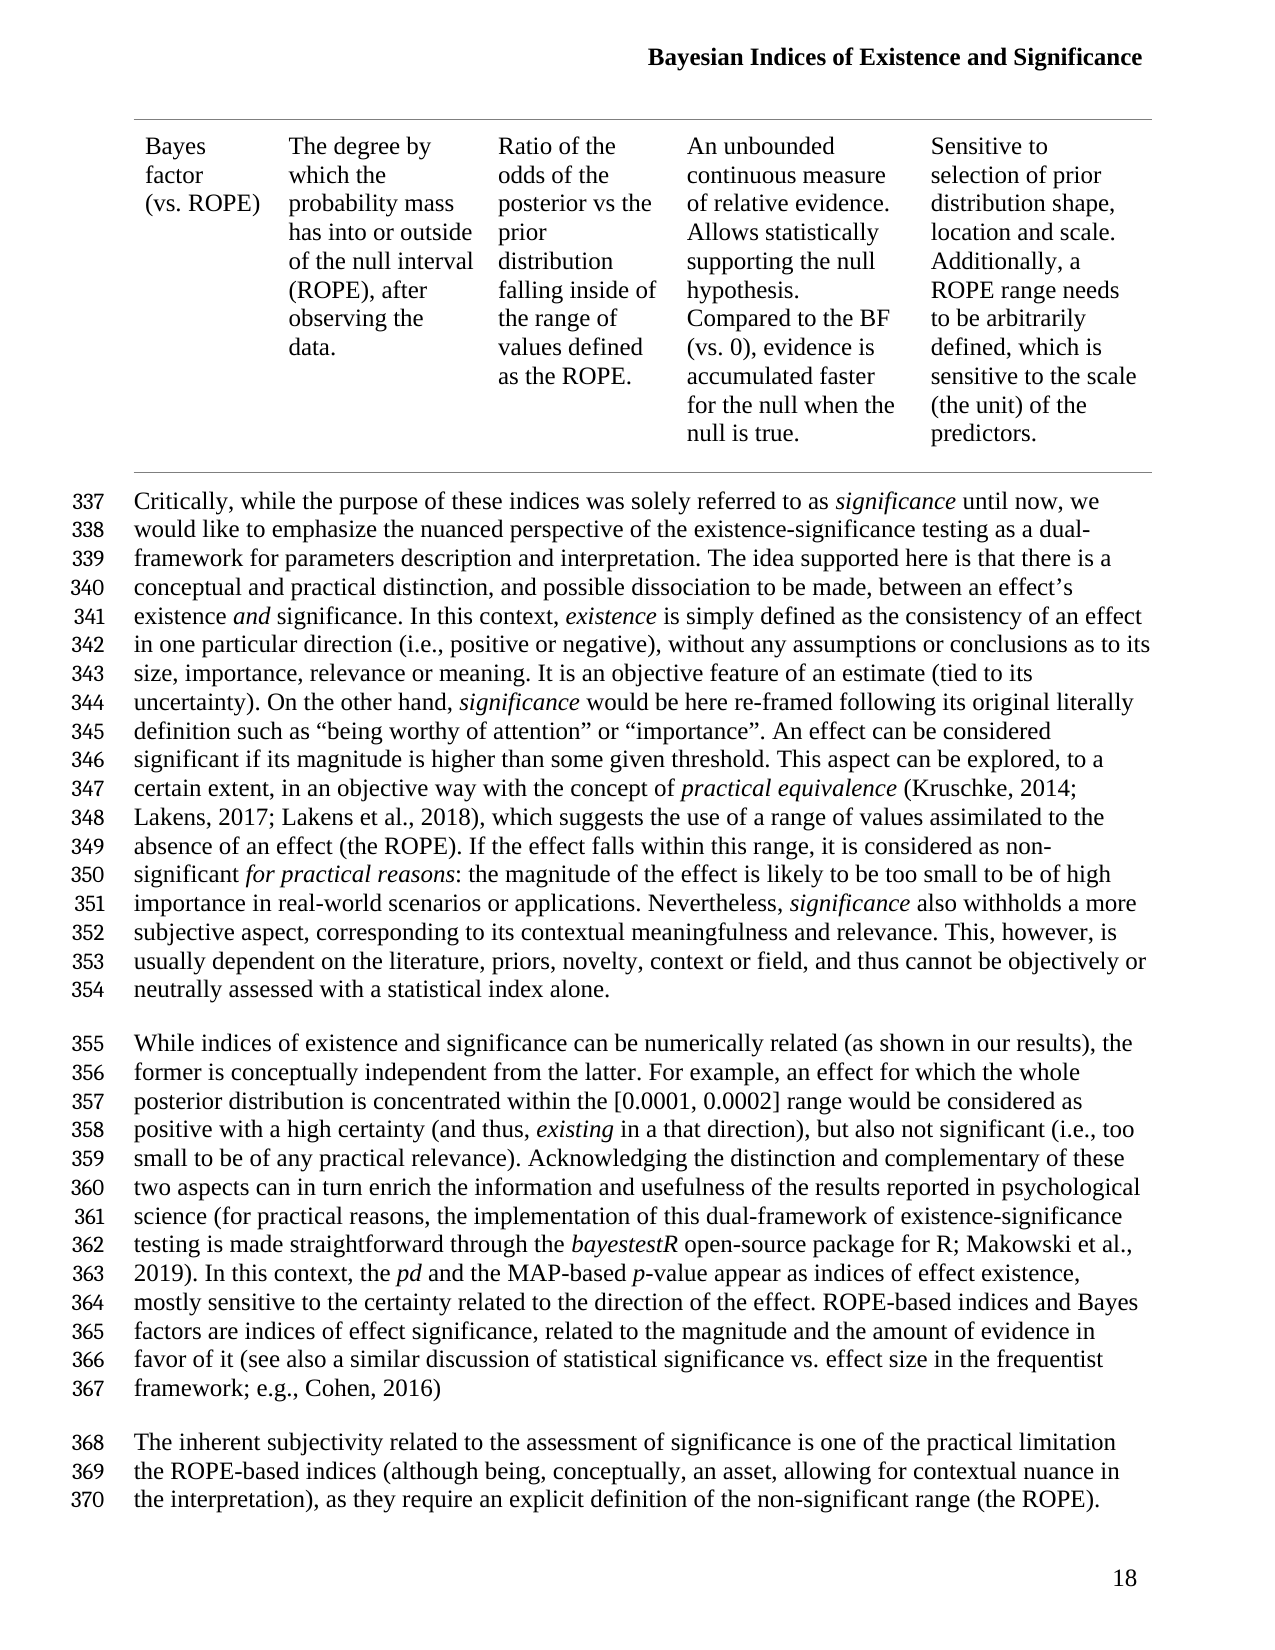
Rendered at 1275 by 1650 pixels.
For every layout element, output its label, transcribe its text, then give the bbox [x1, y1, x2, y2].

table_cell The degree by which the probability mass has into or outside of the null interval (ROPE), after observing the data. [277, 120, 487, 472]
table_cell Ratio of the odds of the posterior vs the prior distribution falling inside of the range of values defined as the ROPE. [487, 120, 675, 472]
table_cell Sensitive to selection of prior distribution shape, location and scale. Additionally, a ROPE range needs to be arbitrarily defined, which is sensitive to the scale (the unit) of the predictors. [919, 120, 1152, 472]
table_cell Bayes factor (vs. ROPE) [134, 120, 277, 472]
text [133, 1427, 1152, 1513]
text While indices of existence and significance can be numerically related (as shown in our results), the former is conceptually independent from the latter. For example, an effect for which the whole posterior distribution is concentrated within the [0.0001, 0.0002] range would be considered as positive with a high certainty (and thus, existing in a that direction), but also not significant (i.e., too small to be of any practical relevance). Acknowledging the distinction and complementary of these two aspects can in turn enrich the information and usefulness of the results reported in psychological science (for practical reasons, the implementation of this dual-framework of existence-significance testing is made straightforward through the bayestestR open-source package for R; Makowski et al., 2019). In this context, the pd and the MAP-based p-value appear as indices of effect existence, mostly sensitive to the certainty related to the direction of the effect. ROPE-based indices and Bayes factors are indices of effect significance, related to the magnitude and the amount of evidence in favor of it (see also a similar discussion of statistical significance vs. effect size in the frequentist framework; e.g., Cohen, 2016) [133, 1028, 1152, 1402]
text Critically, while the purpose of these indices was solely referred to as significance until now, we would like to emphasize the nuanced perspective of the existence-significance testing as a dual-framework for parameters description and interpretation. The idea supported here is that there is a conceptual and practical distinction, and possible dissociation to be made, between an effect’s existence and significance. In this context, existence is simply defined as the consistency of an effect in one particular direction (i.e., positive or negative), without any assumptions or conclusions as to its size, importance, relevance or meaning. It is an objective feature of an estimate (tied to its uncertainty). On the other hand, significance would be here re-framed following its original literally definition such as “being worthy of attention” or “importance”. An effect can be considered significant if its magnitude is higher than some given threshold. This aspect can be explored, to a certain extent, in an objective way with the concept of practical equivalence (Kruschke, 2014; Lakens, 2017; Lakens et al., 2018), which suggests the use of a range of values assimilated to the absence of an effect (the ROPE). If the effect falls within this range, it is considered as non-significant for practical reasons: the magnitude of the effect is likely to be too small to be of high importance in real-world scenarios or applications. Nevertheless, significance also withholds a more subjective aspect, corresponding to its contextual meaningfulness and relevance. This, however, is usually dependent on the literature, priors, novelty, context or field, and thus cannot be objectively or neutrally assessed with a statistical index alone. [133, 486, 1152, 1003]
table_cell An unbounded continuous measure of relative evidence. Allows statistically supporting the null hypothesis. Compared to the BF (vs. 0), evidence is accumulated faster for the null when the null is true. [675, 120, 919, 472]
